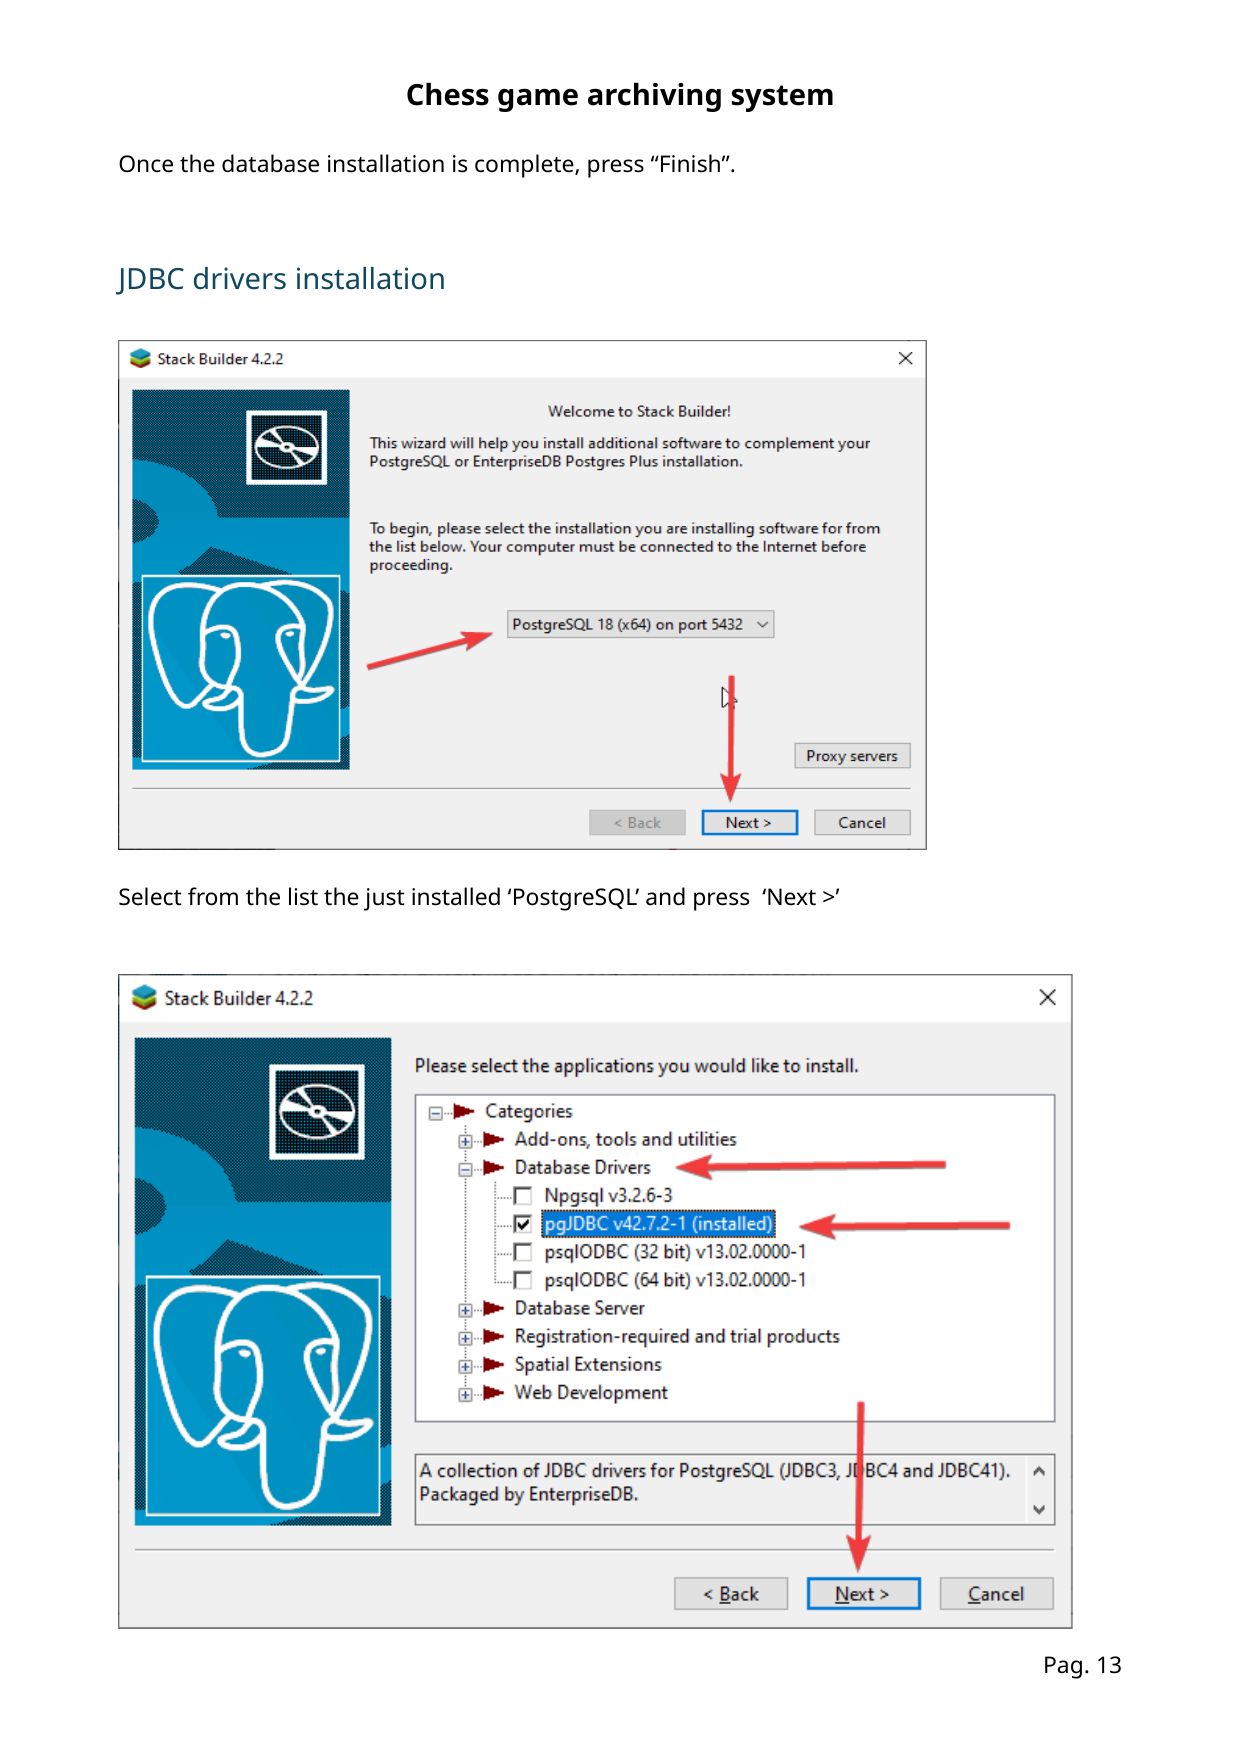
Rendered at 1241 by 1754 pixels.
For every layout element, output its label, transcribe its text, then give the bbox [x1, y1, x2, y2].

subtitle JDBC drivers installation [118, 258, 1122, 298]
text Once the database installation is complete, press “Finish”. [118, 148, 1122, 179]
picture [118, 340, 927, 850]
text Select from the list the just installed ‘PostgreSQL’ and press ‘Next >’ [118, 880, 1122, 912]
picture [118, 974, 1073, 1629]
